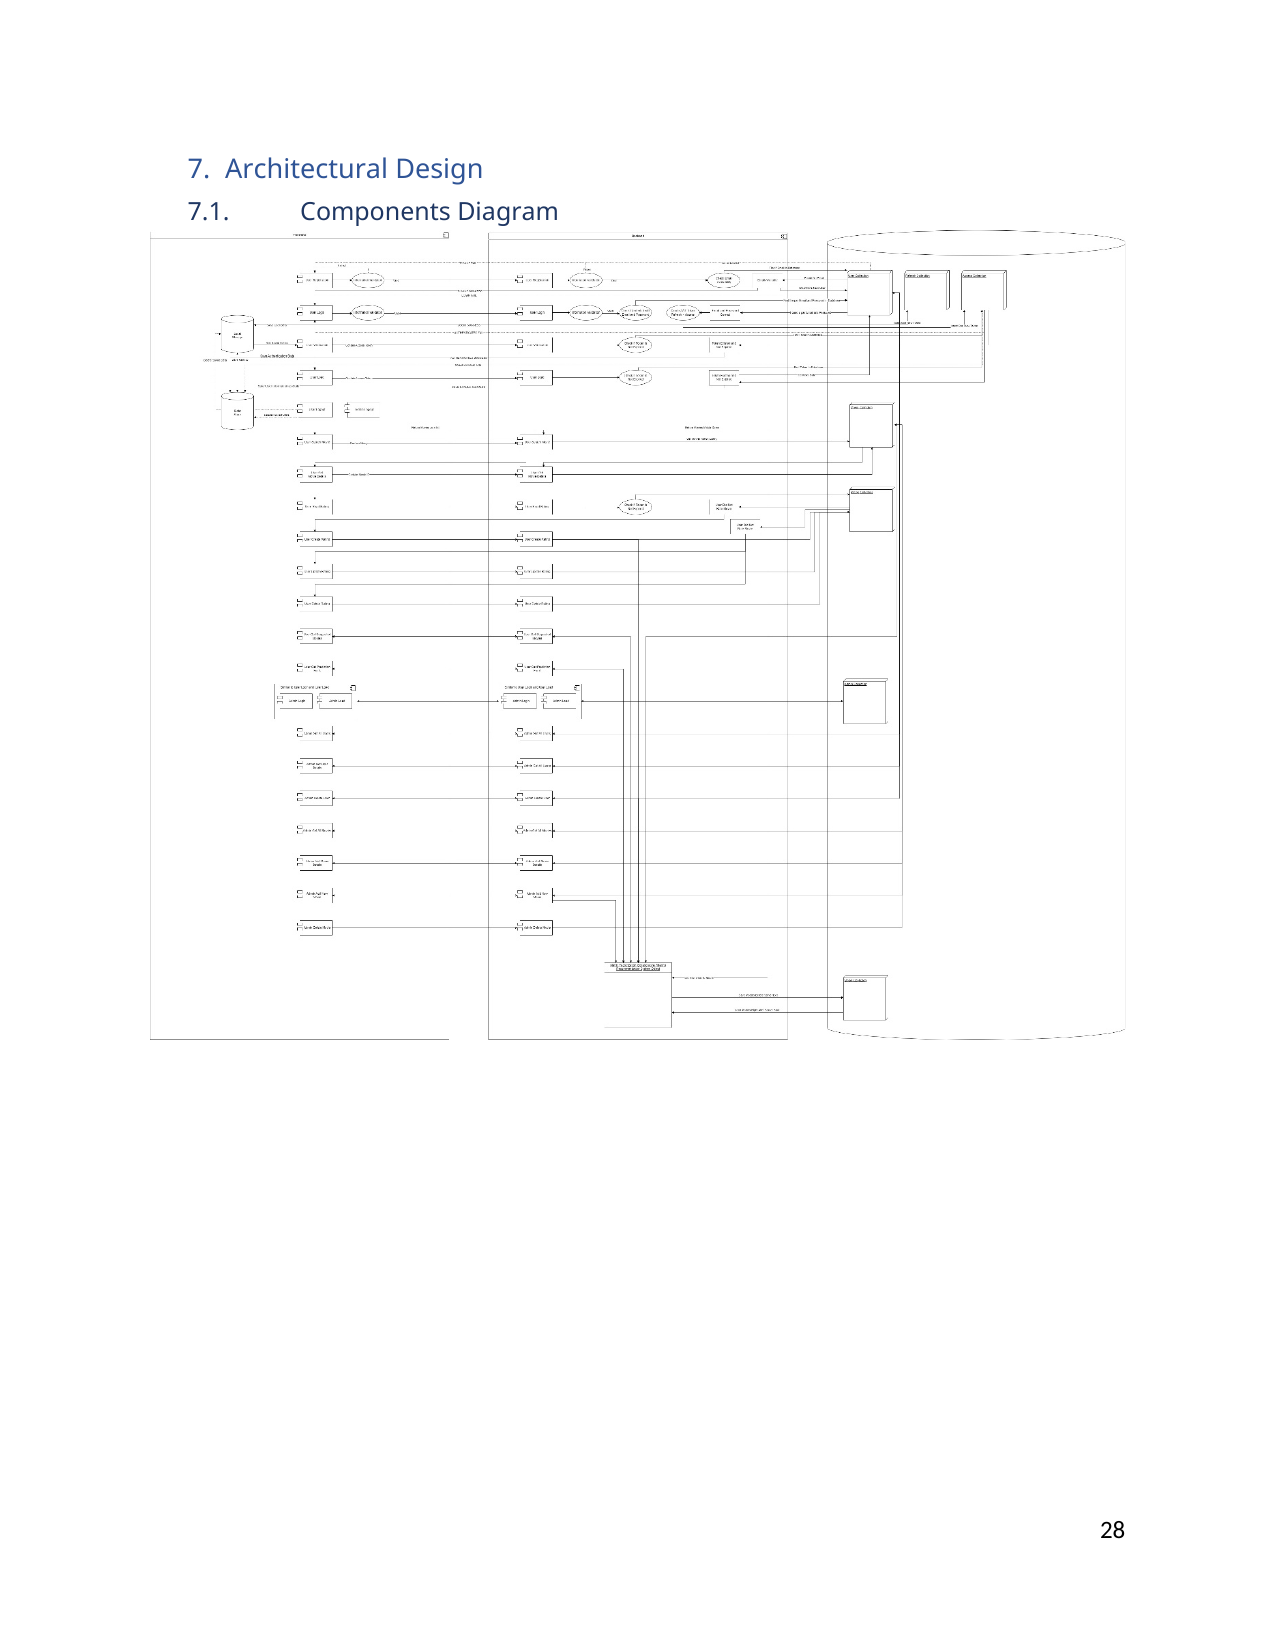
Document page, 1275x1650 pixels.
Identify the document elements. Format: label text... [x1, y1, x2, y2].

subtitle Architectural Design [187, 150, 1125, 187]
subtitle Components Diagram [187, 194, 1125, 228]
picture [150, 230, 1125, 1040]
